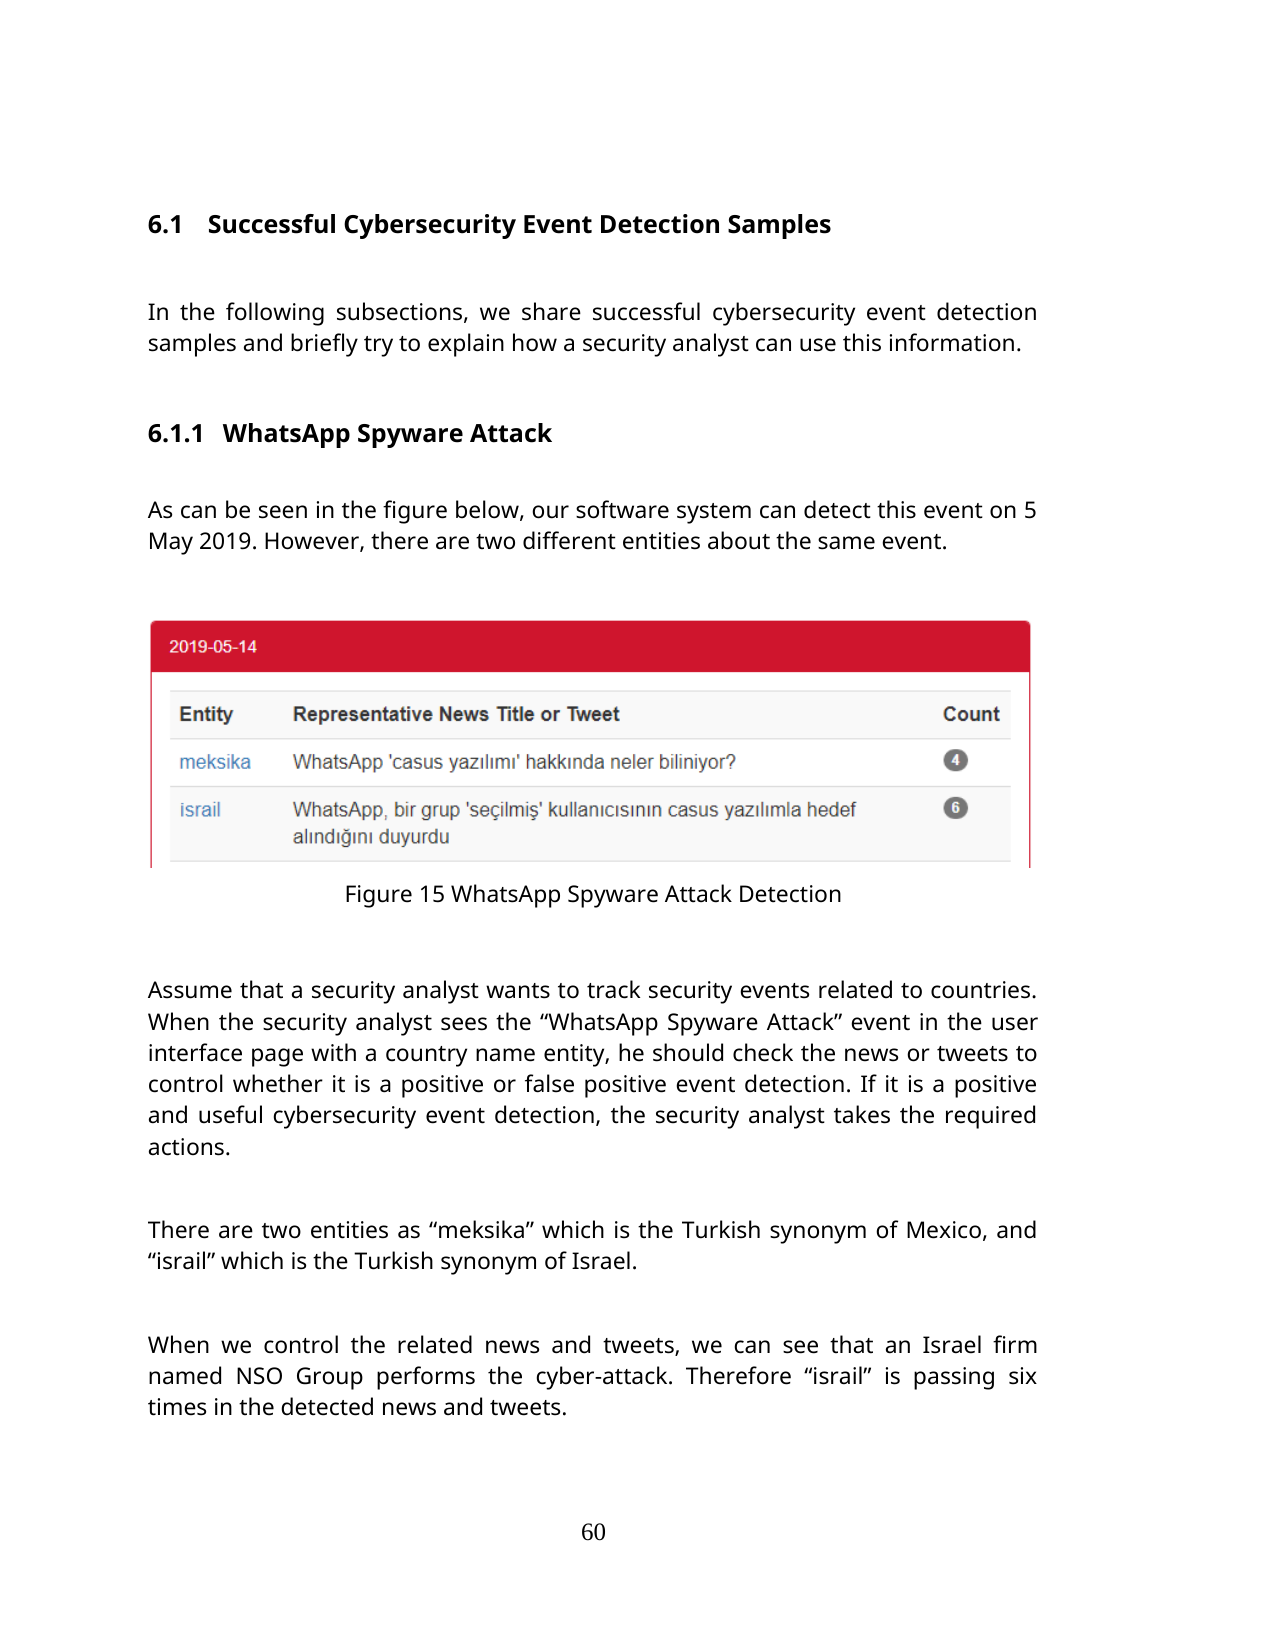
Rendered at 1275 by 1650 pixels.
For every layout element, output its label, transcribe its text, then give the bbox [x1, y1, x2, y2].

picture [147, 611, 1039, 868]
text Assume that a security analyst wants to track security events related to countries. When the security analyst sees the “WhatsApp Spyware Attack” event in the user interface page with a country name entity, he should check the news or tweets to control whether it is a positive or false positive event detection. If it is a positive and useful cybersecurity event detection, the security analyst takes the required actions. [148, 974, 1039, 1162]
subtitle WhatsApp Spyware Attack [148, 415, 1039, 449]
text When we control the related news and tweets, we can see that an Israel firm named NSO Group performs the cyber-attack. Therefore “israil” is passing six times in the detected news and tweets. [148, 1329, 1039, 1422]
text Figure 15 WhatsApp Spyware Attack Detection [148, 878, 1039, 909]
text In the following subsections, we share successful cybersecurity event detection samples and briefly try to explain how a security analyst can use this information. [148, 296, 1039, 358]
subtitle Successful Cybersecurity Event Detection Samples [148, 207, 1039, 241]
text There are two entities as “meksika” which is the Turkish synonym of Mexico, and “israil” which is the Turkish synonym of Israel. [148, 1214, 1039, 1277]
text As can be seen in the figure below, our software system can detect this event on 5 May 2019. However, there are two different entities about the same event. [148, 494, 1039, 556]
